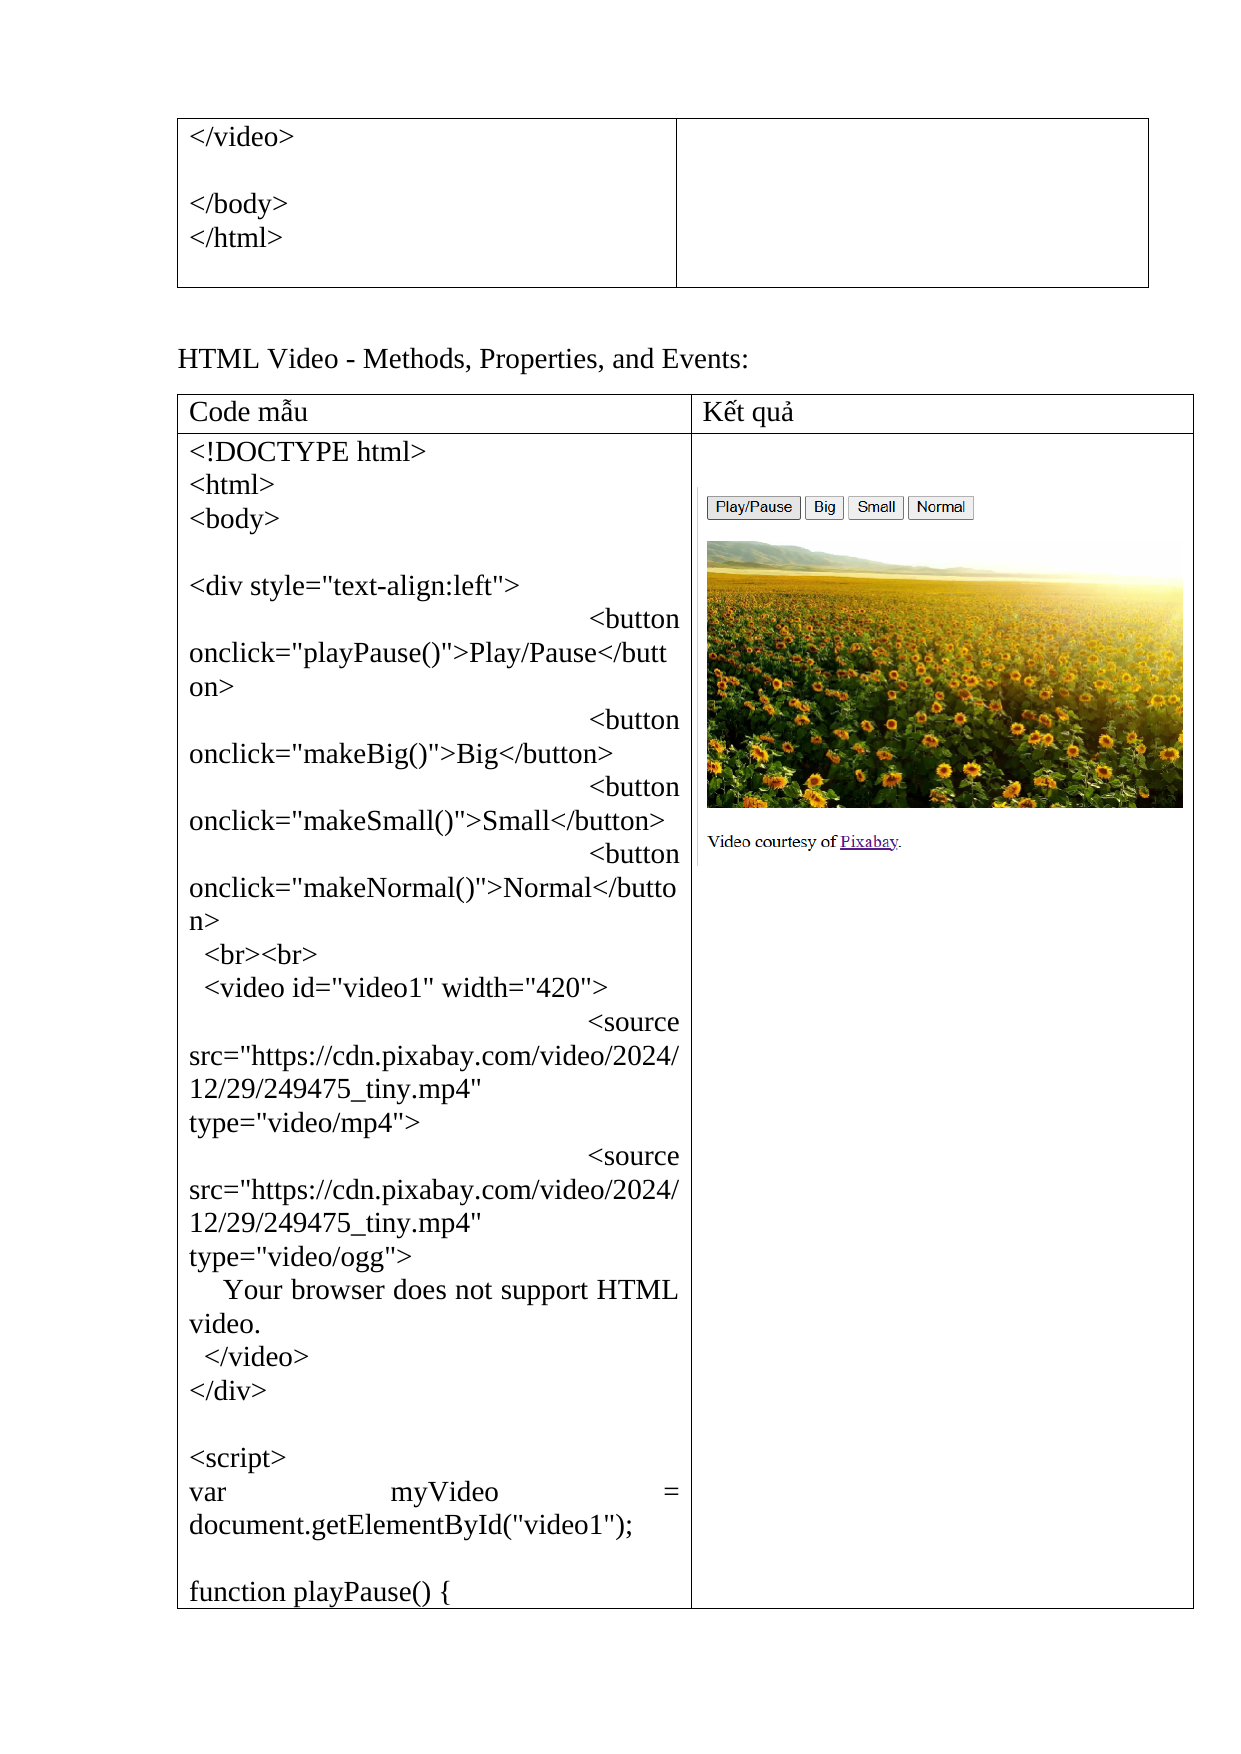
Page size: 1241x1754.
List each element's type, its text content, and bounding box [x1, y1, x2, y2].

picture [697, 487, 1193, 866]
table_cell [178, 119, 676, 287]
text HTML Video - Methods, Properties, and Events: [177, 341, 1152, 374]
table_header Kết quả [692, 395, 1193, 433]
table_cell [178, 434, 691, 1608]
table_cell [692, 434, 1193, 1608]
table_cell [677, 119, 1148, 287]
table_header Code mẫu [178, 395, 691, 433]
